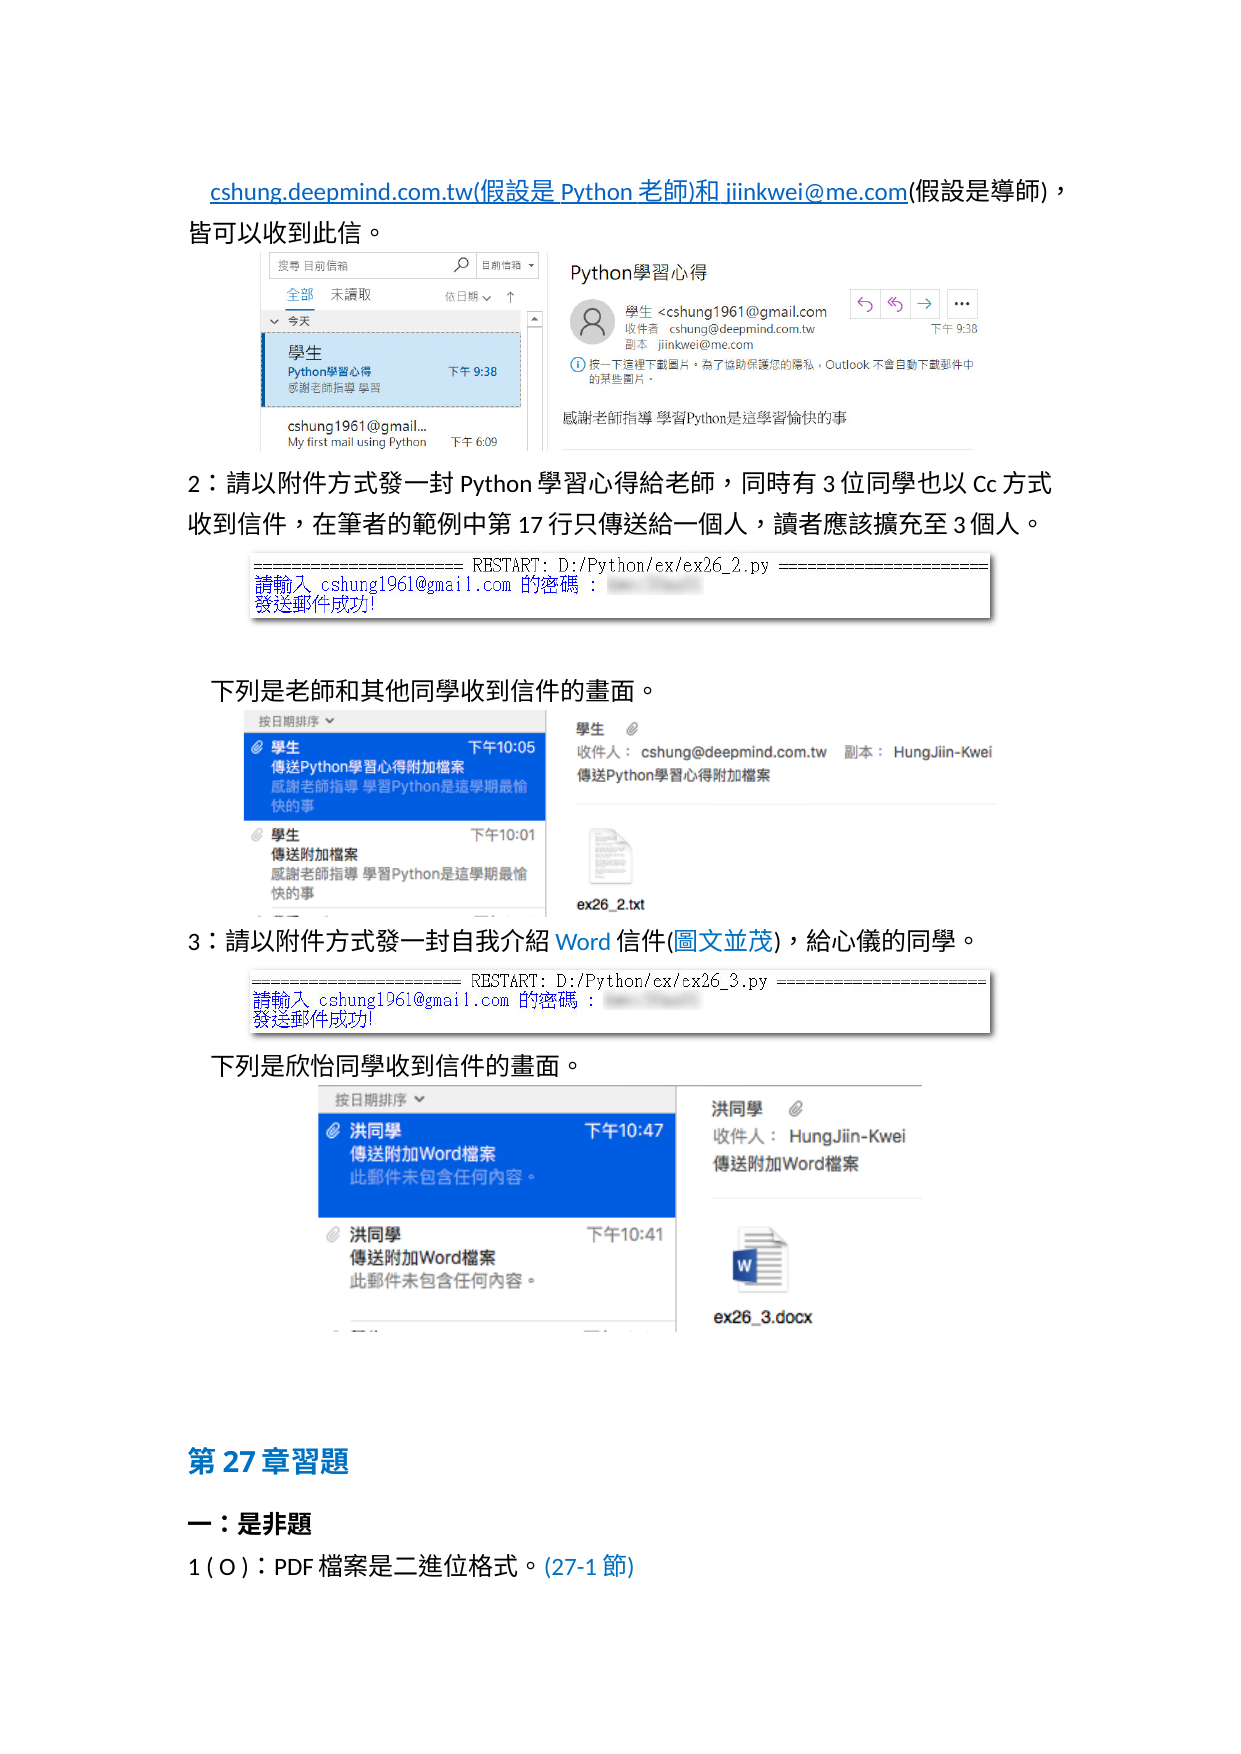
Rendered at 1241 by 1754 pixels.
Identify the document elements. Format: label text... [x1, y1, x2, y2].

picture [240, 543, 1000, 628]
picture [318, 1085, 922, 1332]
text cshung.deepmind.com.tw(假設是Python老師)和jiinkwei@me.com(假設是導師)，皆可以收到此信。 [187, 169, 1053, 252]
text 3：請以附件方式發一封自我介紹Word信件(圖文並茂)，給心儀的同學。 [187, 919, 1053, 960]
picture [240, 960, 1000, 1043]
text 1 ( O )：PDF檔案是二進位格式。(27-1節) [187, 1544, 1053, 1585]
picture [259, 252, 981, 451]
text 下列是欣怡同學收到信件的畫面。 [187, 1044, 1053, 1085]
text 一：是非題 [187, 1502, 1053, 1544]
picture [243, 710, 997, 917]
text 下列是老師和其他同學收到信件的畫面。 [187, 669, 1053, 710]
text 2：請以附件方式發一封Python學習心得給老師，同時有3位同學也以Cc方式收到信件，在筆者的範例中第17行只傳送給一個人，讀者應該擴充至3個人。 [187, 460, 1053, 544]
text 第27章習題 [187, 1419, 1053, 1502]
